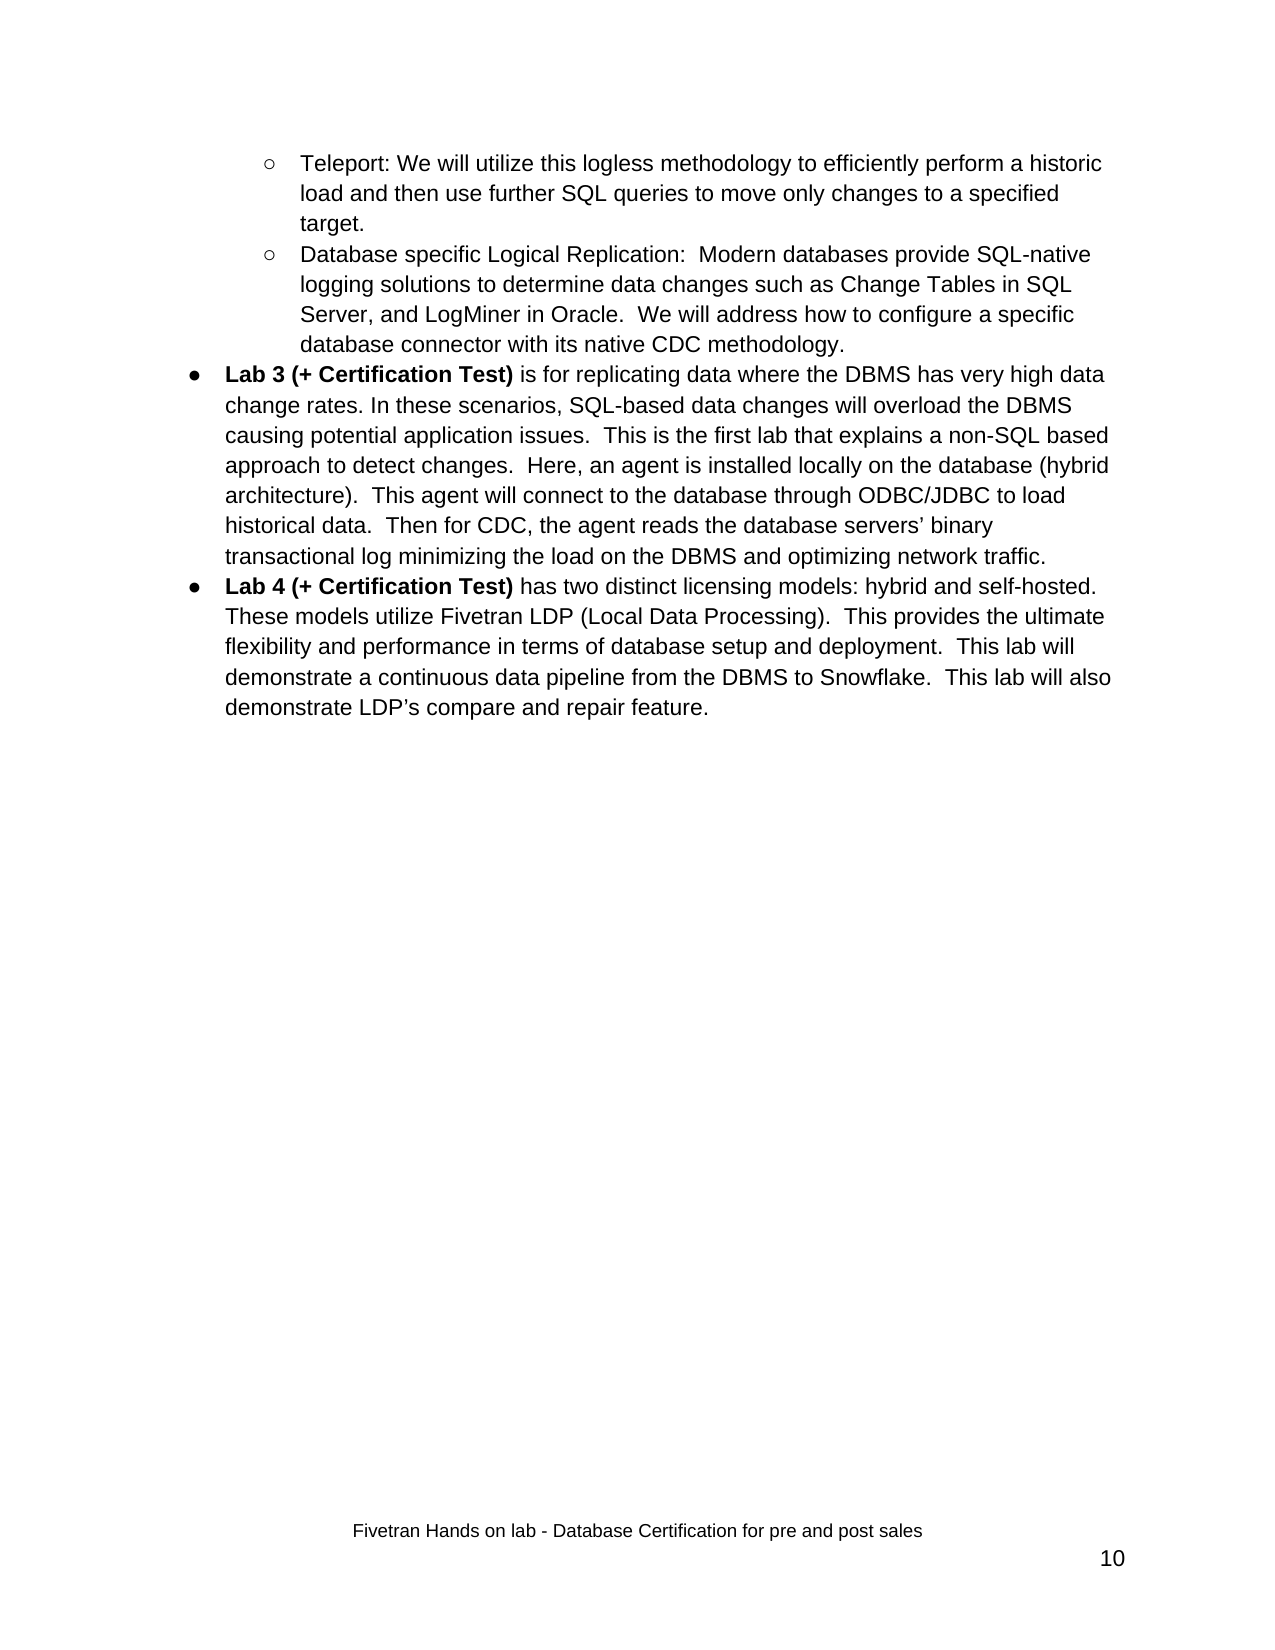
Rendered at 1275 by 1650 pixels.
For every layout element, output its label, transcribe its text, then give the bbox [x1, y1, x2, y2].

list Database specific Logical Replication: Modern databases provide SQL-native logging solutions to determine data changes such as Change Tables in SQL Server, and LogMiner in Oracle. We will address how to configure a specific database connector with its native CDC methodology. [262, 241, 1125, 358]
list Lab 4 (+ Certification Test) has two distinct licensing models: hybrid and self-hosted. These models utilize Fivetran LDP (Local Data Processing). This provides the ultimate flexibility and performance in terms of database setup and deployment. This lab will demonstrate a continuous data pipeline from the DBMS to Snowflake. This lab will also demonstrate LDP’s compare and repair feature. [187, 573, 1125, 720]
list Teleport: We will utilize this logless methodology to efficiently perform a historic load and then use further SQL queries to move only changes to a specified target. [262, 150, 1125, 237]
list Lab 3 (+ Certification Test) is for replicating data where the DBMS has very high data change rates. In these scenarios, SQL-based data changes will overload the DBMS causing potential application issues. This is the first lab that explains a non-SQL based approach to detect changes. Here, an agent is installed locally on the database (hybrid architecture). This agent will connect to the database through ODBC/JDBC to load historical data. Then for CDC, the agent reads the database servers’ binary transactional log minimizing the load on the DBMS and optimizing network traffic. [187, 361, 1125, 569]
